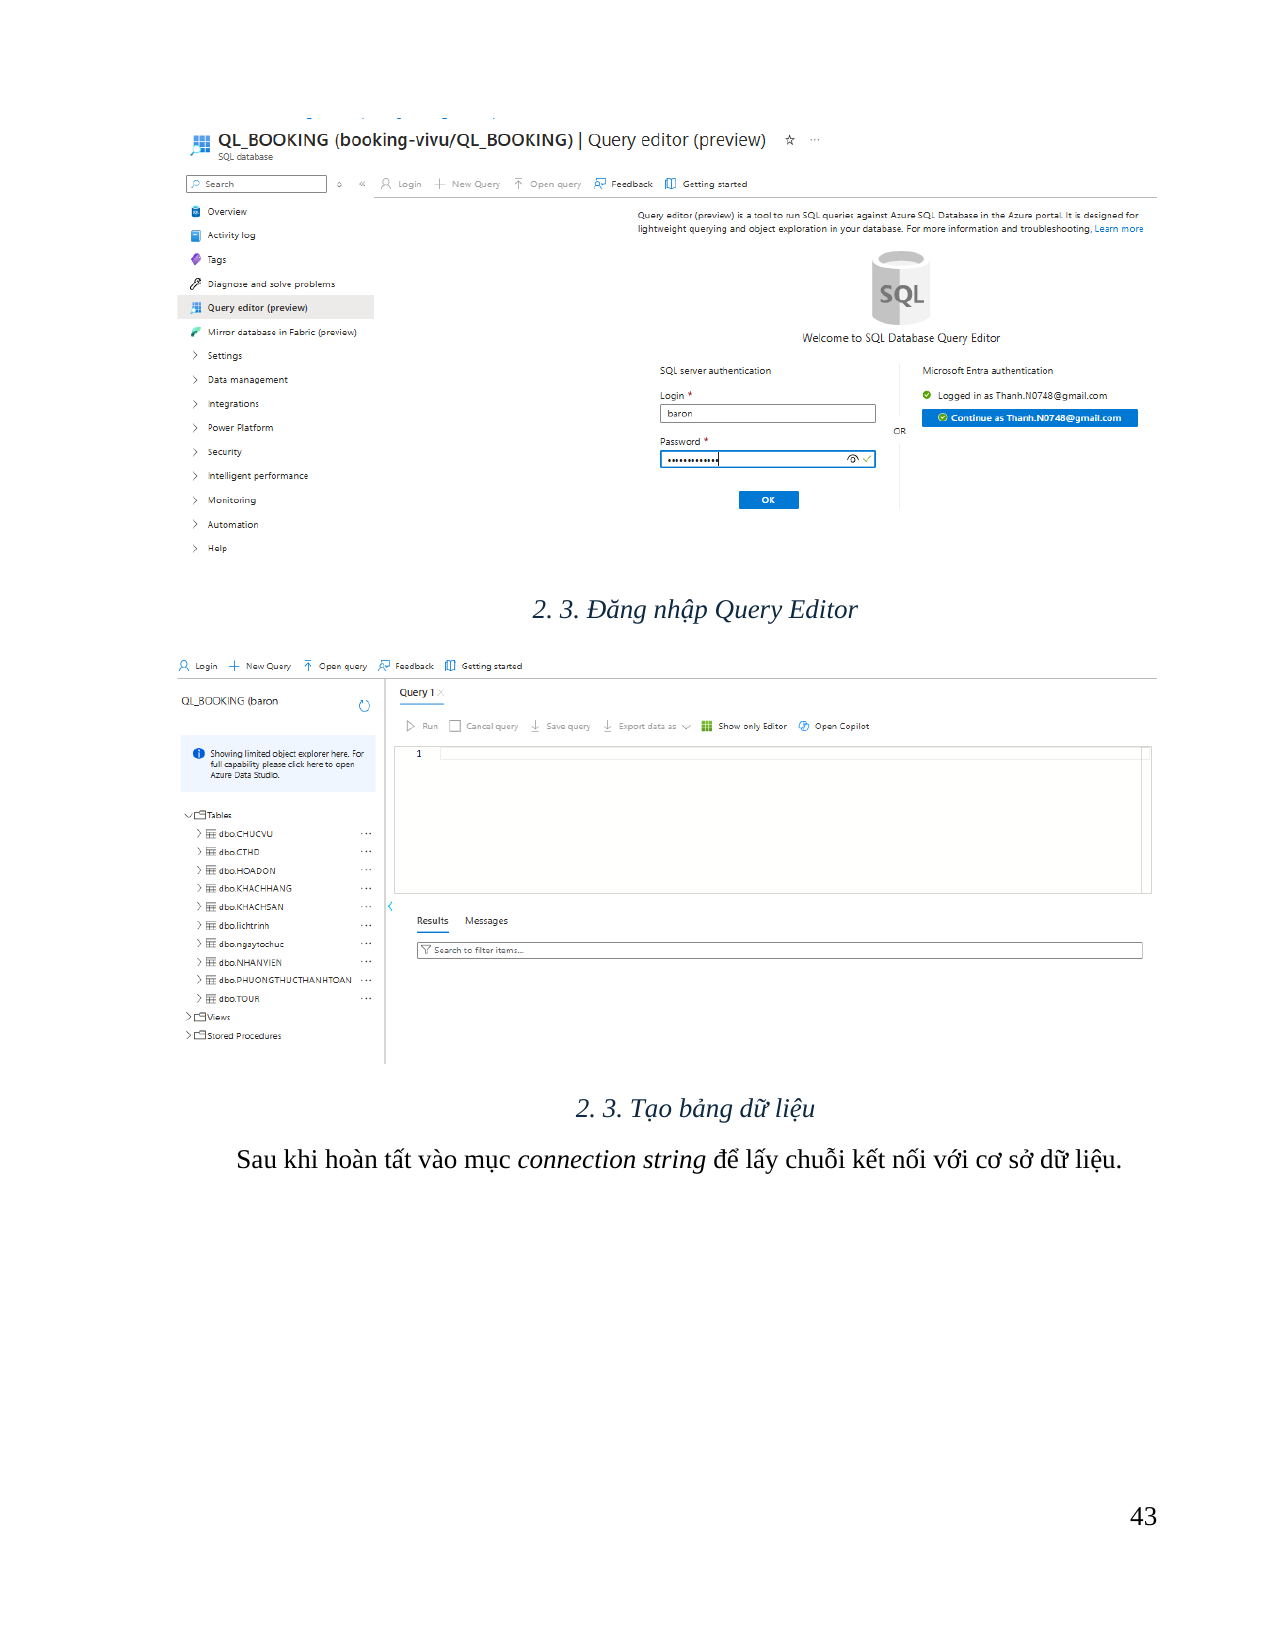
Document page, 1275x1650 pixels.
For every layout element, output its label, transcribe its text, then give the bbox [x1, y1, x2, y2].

picture [177, 645, 1157, 1064]
picture [177, 118, 1157, 566]
text Sau khi hoàn tất vào mục connection string để lấy chuỗi kết nối với cơ sở dữ liệu. [177, 1144, 1157, 1175]
